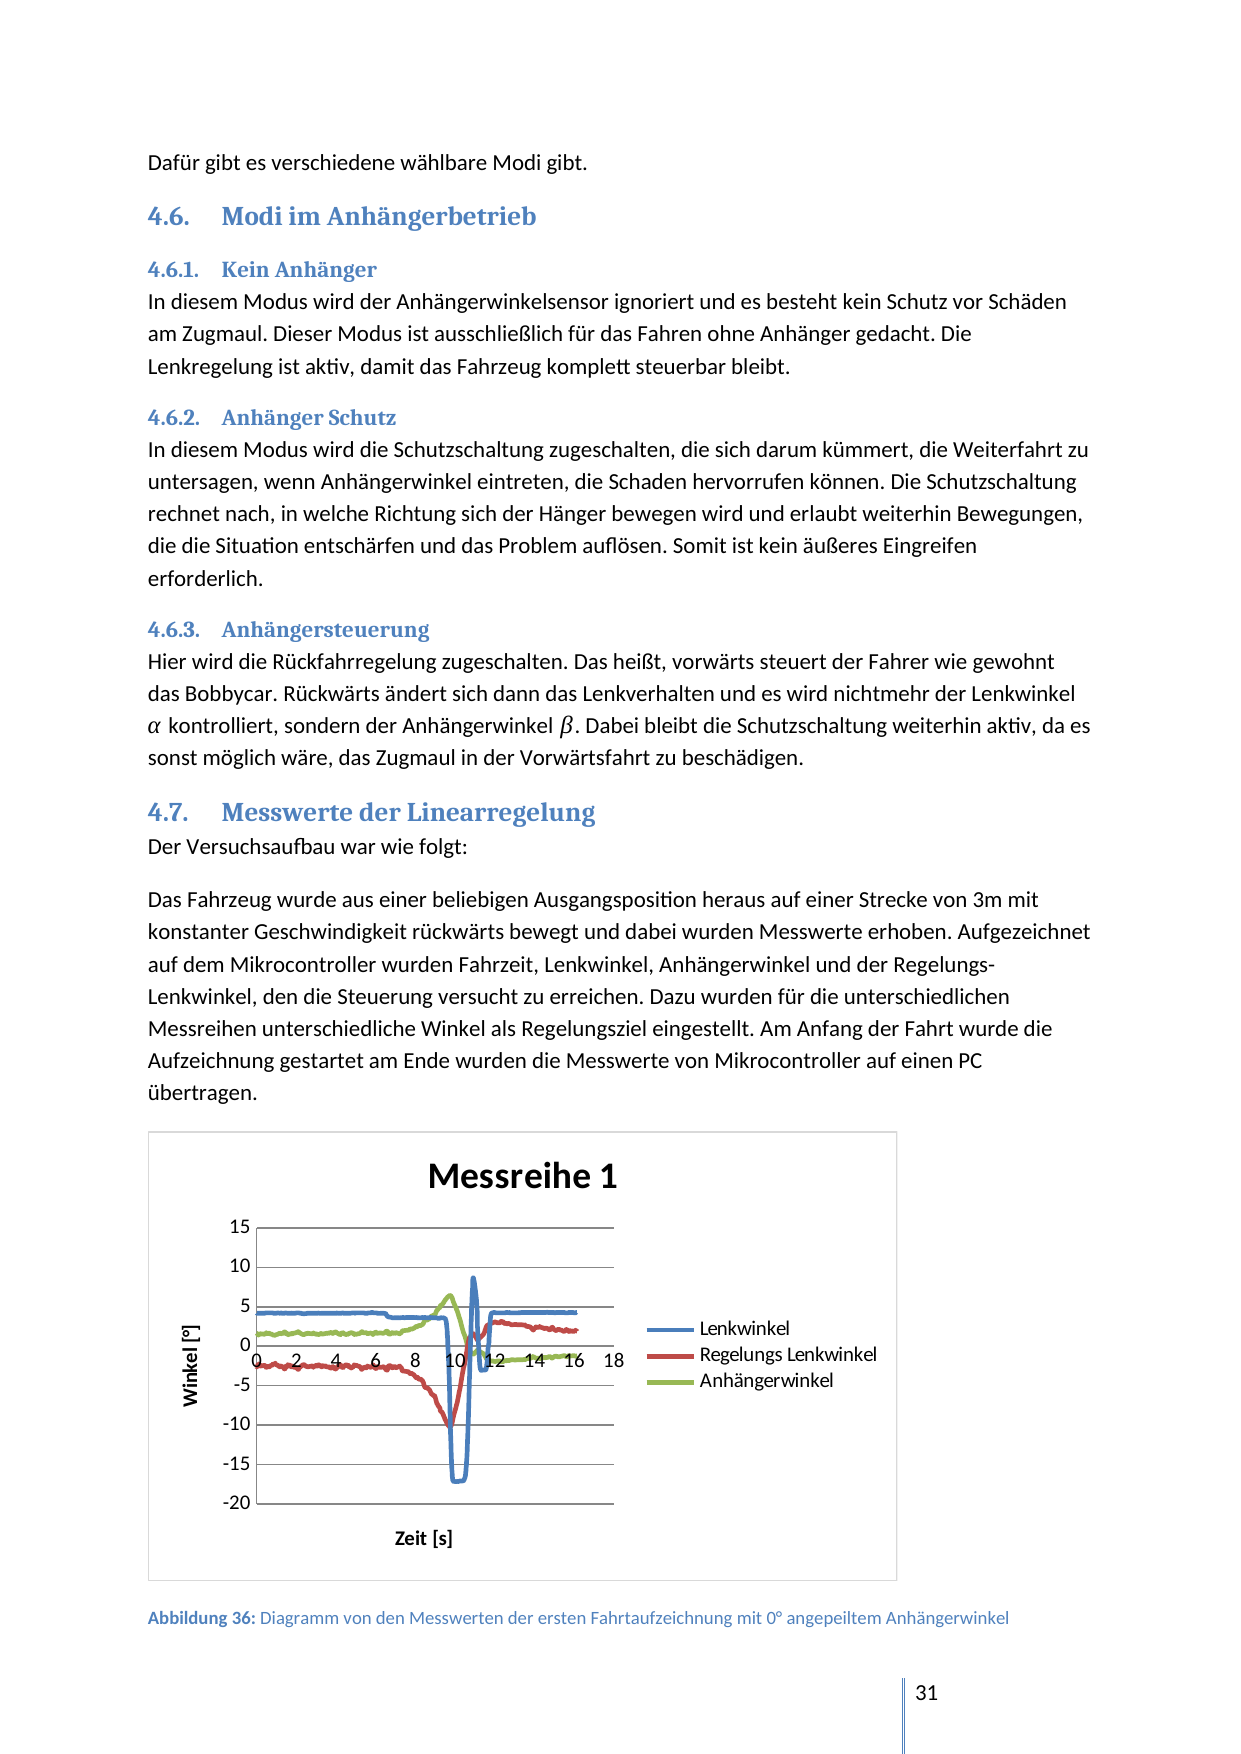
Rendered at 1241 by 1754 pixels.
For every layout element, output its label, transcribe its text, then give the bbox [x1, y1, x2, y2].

subtitle 4.6.3. Anhängersteuerung [148, 617, 1093, 643]
text Dafür gibt es verschiedene wählbare Modi gibt. [148, 148, 1093, 176]
text Hier wird die Rückfahrregelung zugeschalten. Das heißt, vorwärts steuert der Fahrer wie gewohnt das Bobbycar. Rückwärts ändert sich dann das Lenkverhalten und es wird nichtmehr der Lenkwinkel kontrolliert, sondern der Anhängerwinkel . Dabei bleibt die Schutzschaltung weiterhin aktiv, da es sonst möglich wäre, das Zugmaul in der Vorwärtsfahrt zu beschädigen. [148, 647, 1093, 772]
text Das Fahrzeug wurde aus einer beliebigen Ausgangsposition heraus auf einer Strecke von 3m mit konstanter Geschwindigkeit rückwärts bewegt und dabei wurden Messwerte erhoben. Aufgezeichnet auf dem Mikrocontroller wurden Fahrzeit, Lenkwinkel, Anhängerwinkel und der Regelungs- Lenkwinkel, den die Steuerung versucht zu erreichen. Dazu wurden für die unterschiedlichen Messreihen unterschiedliche Winkel als Regelungsziel eingestellt. Am Anfang der Fahrt wurde die Aufzeichnung gestartet am Ende wurden die Messwerte von Mikrocontroller auf einen PC übertragen. [148, 885, 1093, 1106]
text In diesem Modus wird die Schutzschaltung zugeschalten, die sich darum kümmert, die Weiterfahrt zu untersagen, wenn Anhängerwinkel eintreten, die Schaden hervorrufen können. Die Schutzschaltung rechnet nach, in welche Richtung sich der Hänger bewegen wird und erlaubt weiterhin Bewegungen, die die Situation entschärfen und das Problem auflösen. Somit ist kein äußeres Eingreifen erforderlich. [148, 435, 1093, 592]
subtitle 4.6.2. Anhänger Schutz [148, 405, 1093, 431]
subtitle 4.6.1. Kein Anhänger [148, 257, 1093, 283]
subtitle 4.6. Modi im Anhängerbetrieb [148, 201, 1093, 232]
subtitle 4.7. Messwerte der Linearregelung [148, 797, 1093, 828]
text Der Versuchsaufbau war wie folgt: [148, 832, 1093, 860]
text In diesem Modus wird der Anhängerwinkelsensor ignoriert und es besteht kein Schutz vor Schäden am Zugmaul. Dieser Modus ist ausschließlich für das Fahren ohne Anhänger gedacht. Die Lenkregelung ist aktiv, damit das Fahrzeug komplett steuerbar bleibt. [148, 287, 1093, 380]
